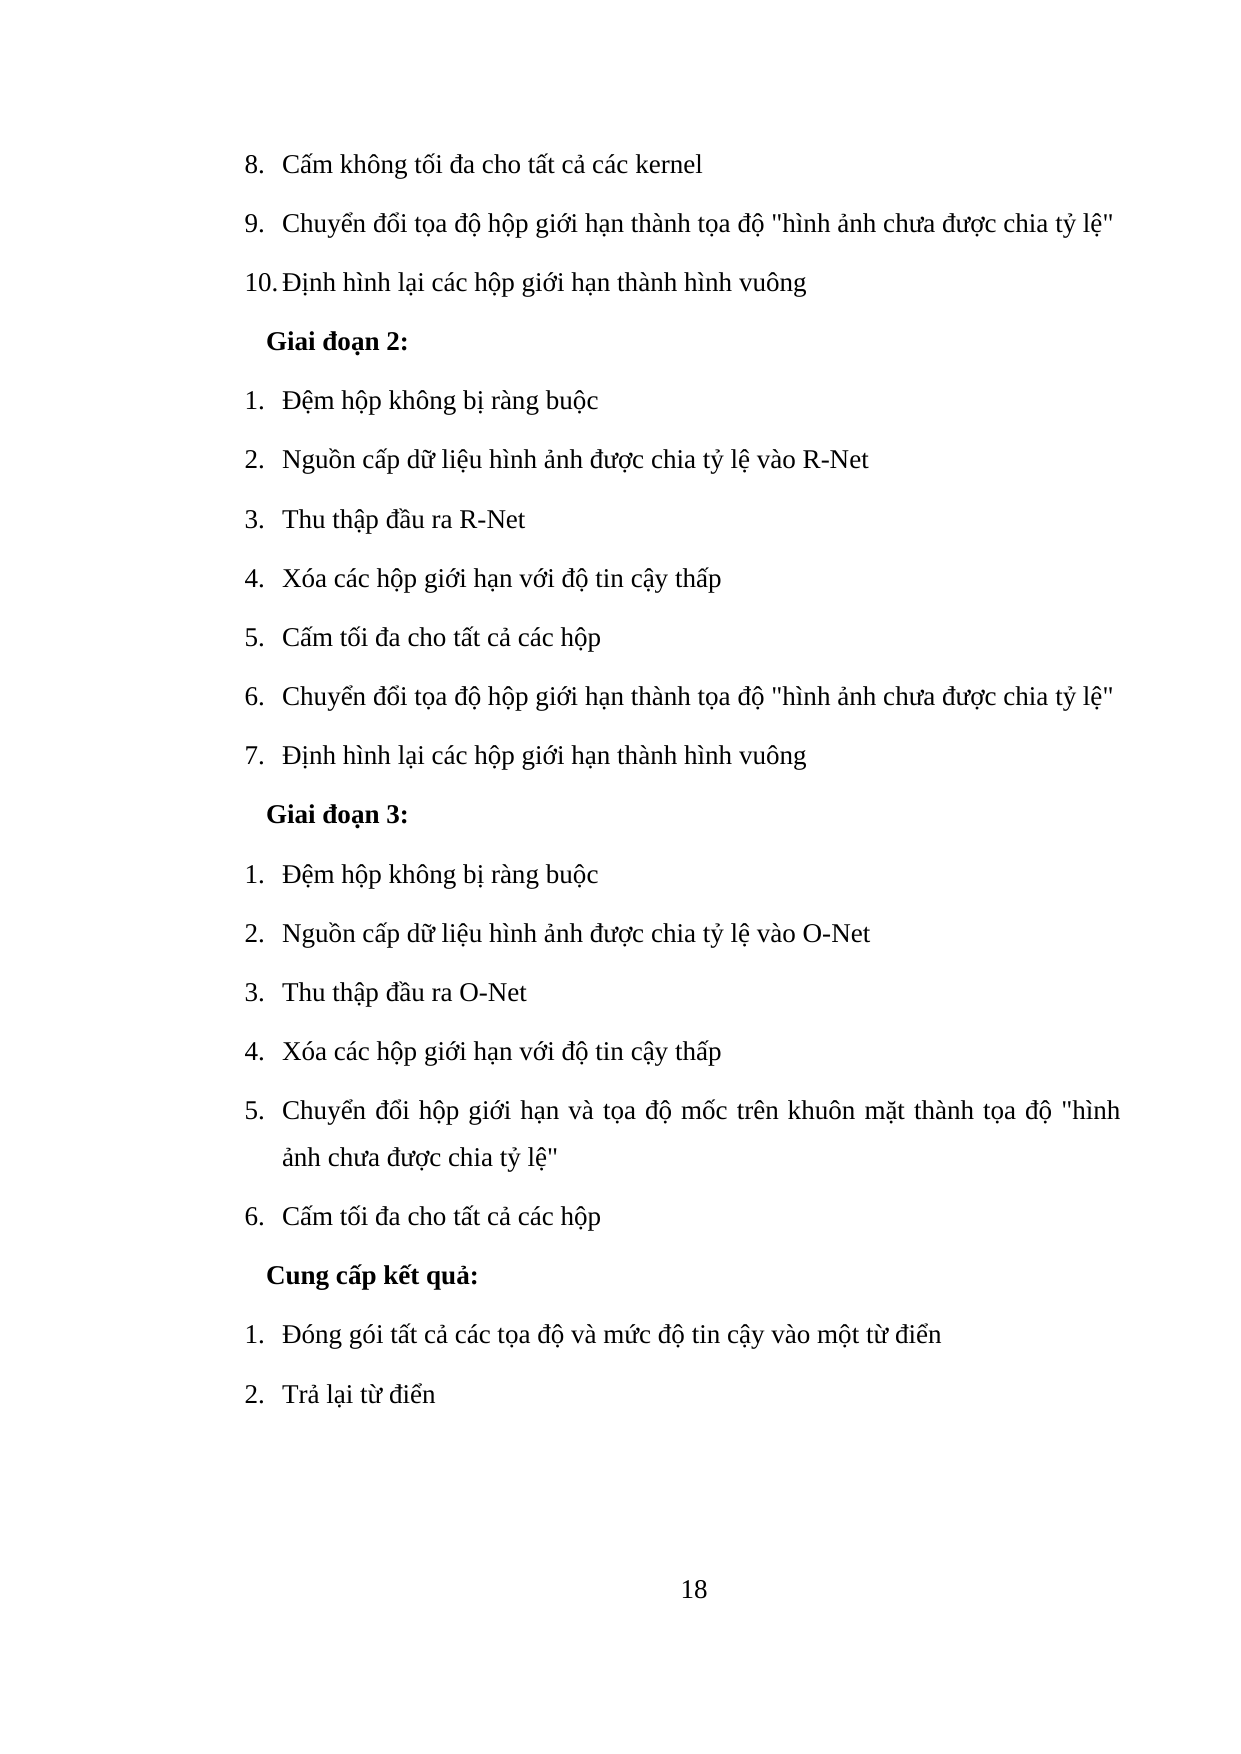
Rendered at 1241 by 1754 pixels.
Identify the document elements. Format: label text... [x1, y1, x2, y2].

list Chuyển đổi hộp giới hạn và tọa độ mốc trên khuôn mặt thành tọa độ "hình ảnh chưa được chia tỷ lệ" [244, 1094, 1122, 1172]
list Đệm hộp không bị ràng buộc [244, 858, 1122, 889]
list Thu thập đầu ra R-Net [244, 503, 1122, 534]
list Cấm tối đa cho tất cả các hộp [244, 621, 1122, 652]
list Chuyển đổi tọa độ hộp giới hạn thành tọa độ "hình ảnh chưa được chia tỷ lệ" [244, 680, 1122, 711]
list Chuyển đổi tọa độ hộp giới hạn thành tọa độ "hình ảnh chưa được chia tỷ lệ" [244, 207, 1122, 238]
list Cấm không tối đa cho tất cả các kernel [244, 148, 1122, 179]
list Thu thập đầu ra O-Net [244, 976, 1122, 1007]
text Giai đoạn 2: [207, 325, 1122, 356]
text Giai đoạn 3: [207, 798, 1122, 830]
list Nguồn cấp dữ liệu hình ảnh được chia tỷ lệ vào O-Net [244, 917, 1122, 948]
list Xóa các hộp giới hạn với độ tin cậy thấp [244, 562, 1122, 593]
list Cấm tối đa cho tất cả các hộp [244, 1200, 1122, 1231]
list Đóng gói tất cả các tọa độ và mức độ tin cậy vào một từ điển [244, 1318, 1122, 1350]
text Cung cấp kết quả: [207, 1259, 1122, 1291]
list Định hình lại các hộp giới hạn thành hình vuông [244, 266, 1122, 297]
list Nguồn cấp dữ liệu hình ảnh được chia tỷ lệ vào R-Net [244, 443, 1122, 475]
list Trả lại từ điển [244, 1378, 1122, 1409]
list Xóa các hộp giới hạn với độ tin cậy thấp [244, 1035, 1122, 1066]
list Định hình lại các hộp giới hạn thành hình vuông [244, 739, 1122, 771]
list Đệm hộp không bị ràng buộc [244, 384, 1122, 416]
